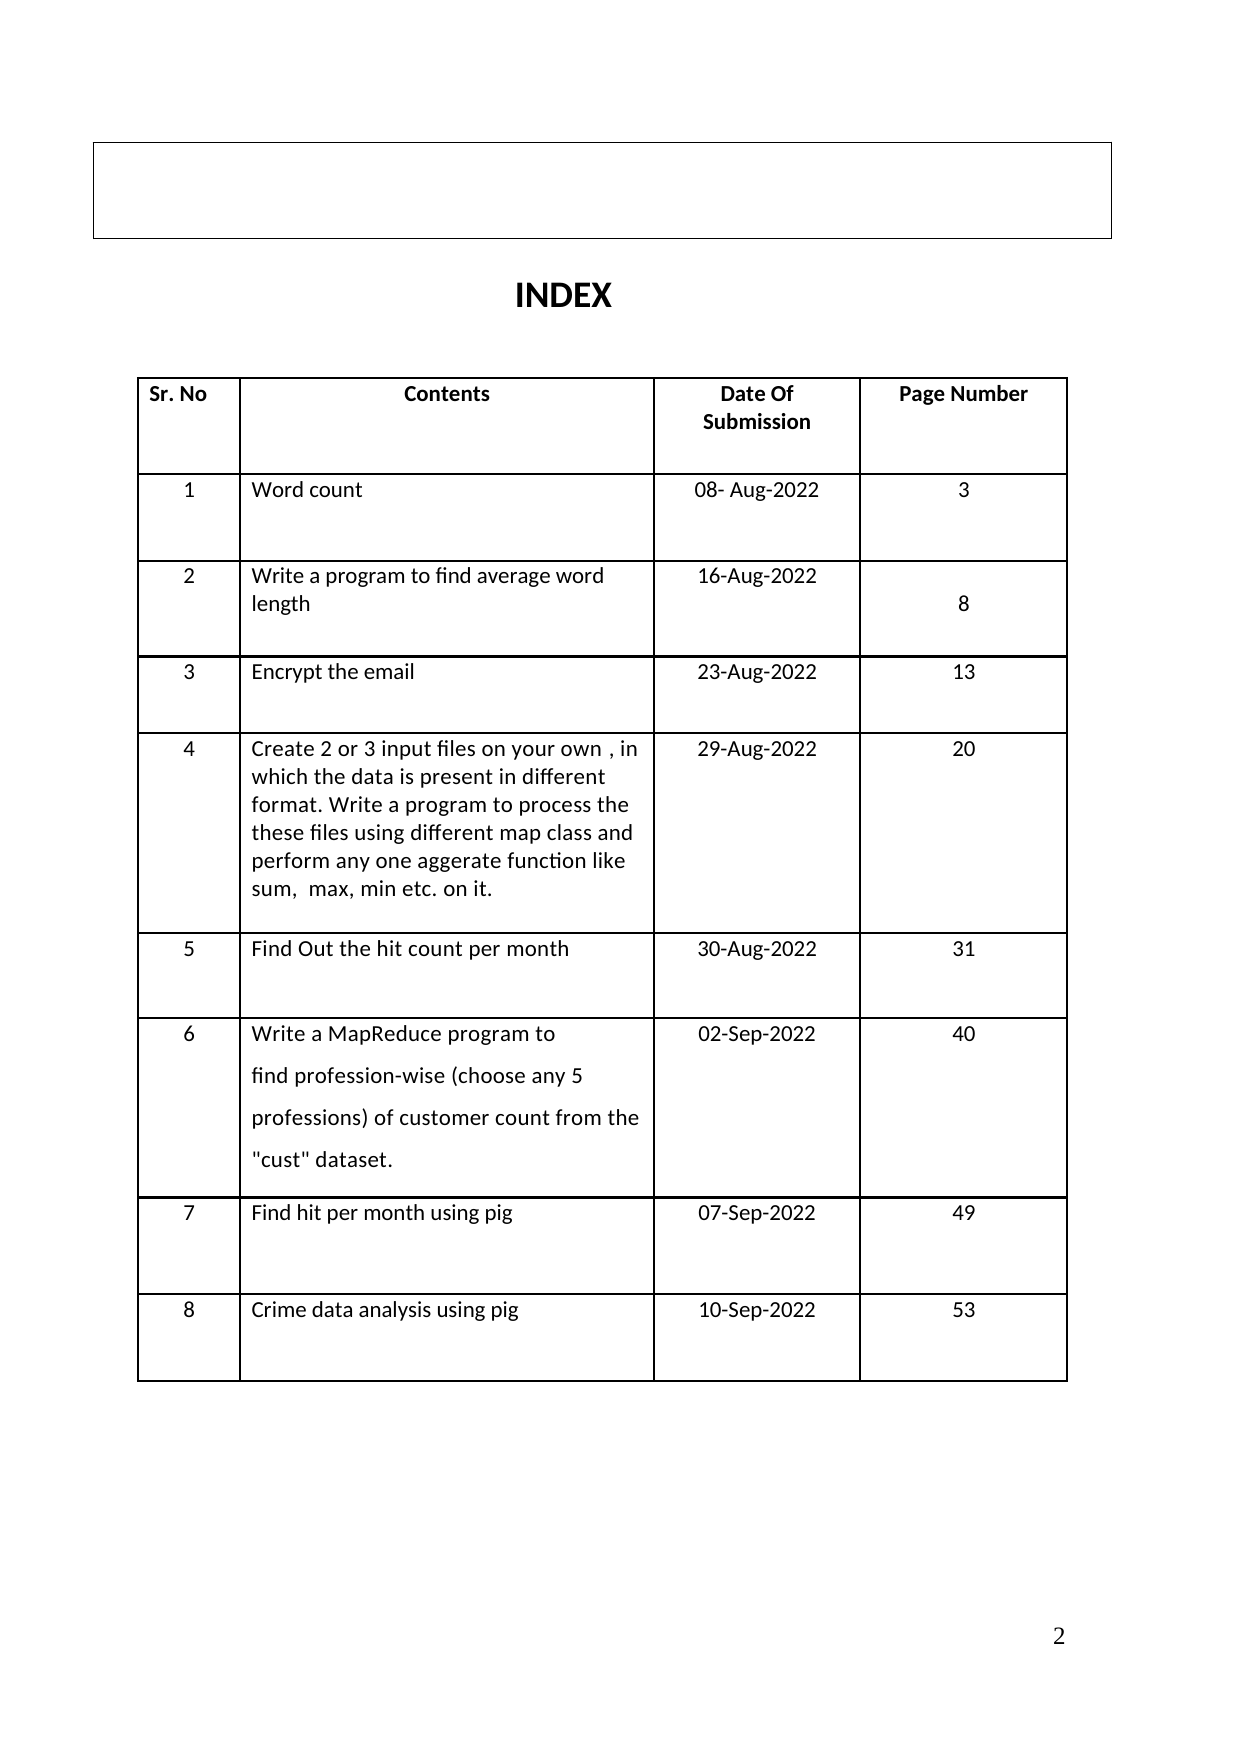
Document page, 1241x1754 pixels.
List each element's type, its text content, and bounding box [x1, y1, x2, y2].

table_cell Write a program to find average word length [241, 562, 653, 655]
table_header Contents [241, 379, 653, 473]
table_cell Word count [241, 475, 653, 559]
table_cell 8 [861, 562, 1066, 655]
table_cell Encrypt the email [241, 658, 653, 732]
table_cell 6 [139, 1019, 239, 1196]
table_header Page Number [861, 379, 1066, 473]
table_cell 13 [861, 658, 1066, 732]
table_cell 40 [861, 1019, 1066, 1196]
table_cell 07-Sep-2022 [655, 1199, 859, 1293]
table_cell 4 [139, 734, 239, 932]
table_cell 53 [861, 1295, 1066, 1380]
table_cell 2 [139, 562, 239, 655]
text INDEX [139, 271, 1065, 317]
table_cell Find hit per month using pig [241, 1199, 653, 1293]
table_cell 3 [139, 658, 239, 732]
table_cell 20 [861, 734, 1066, 932]
table_cell Write a MapReduce program to find profession-wise (choose any 5 professions) of customer count from the "cust" dataset. [241, 1019, 653, 1196]
table_cell 23-Aug-2022 [655, 658, 859, 732]
table_cell 10-Sep-2022 [655, 1295, 859, 1380]
table_header Date Of Submission [655, 379, 859, 473]
table_cell 29-Aug-2022 [655, 734, 859, 932]
table_cell 49 [861, 1199, 1066, 1293]
table_cell 08- Aug-2022 [655, 475, 859, 559]
table_cell Find Out the hit count per month [241, 934, 653, 1017]
table_cell Crime data analysis using pig [241, 1295, 653, 1380]
table_cell 30-Aug-2022 [655, 934, 859, 1017]
table_cell 5 [139, 934, 239, 1017]
table_cell 02-Sep-2022 [655, 1019, 859, 1196]
table_cell 16-Aug-2022 [655, 562, 859, 655]
table_cell 31 [861, 934, 1066, 1017]
table_cell 1 [139, 475, 239, 559]
table_cell 8 [139, 1295, 239, 1380]
table_header Sr. No [139, 379, 239, 473]
table_cell 3 [861, 475, 1066, 559]
table_cell 7 [139, 1199, 239, 1293]
table_cell Create 2 or 3 input files on your own , in which the data is present in different format. Write a program to process the these files using different map class and perform any one aggerate function like sum, max, min etc. on it. [241, 734, 653, 932]
